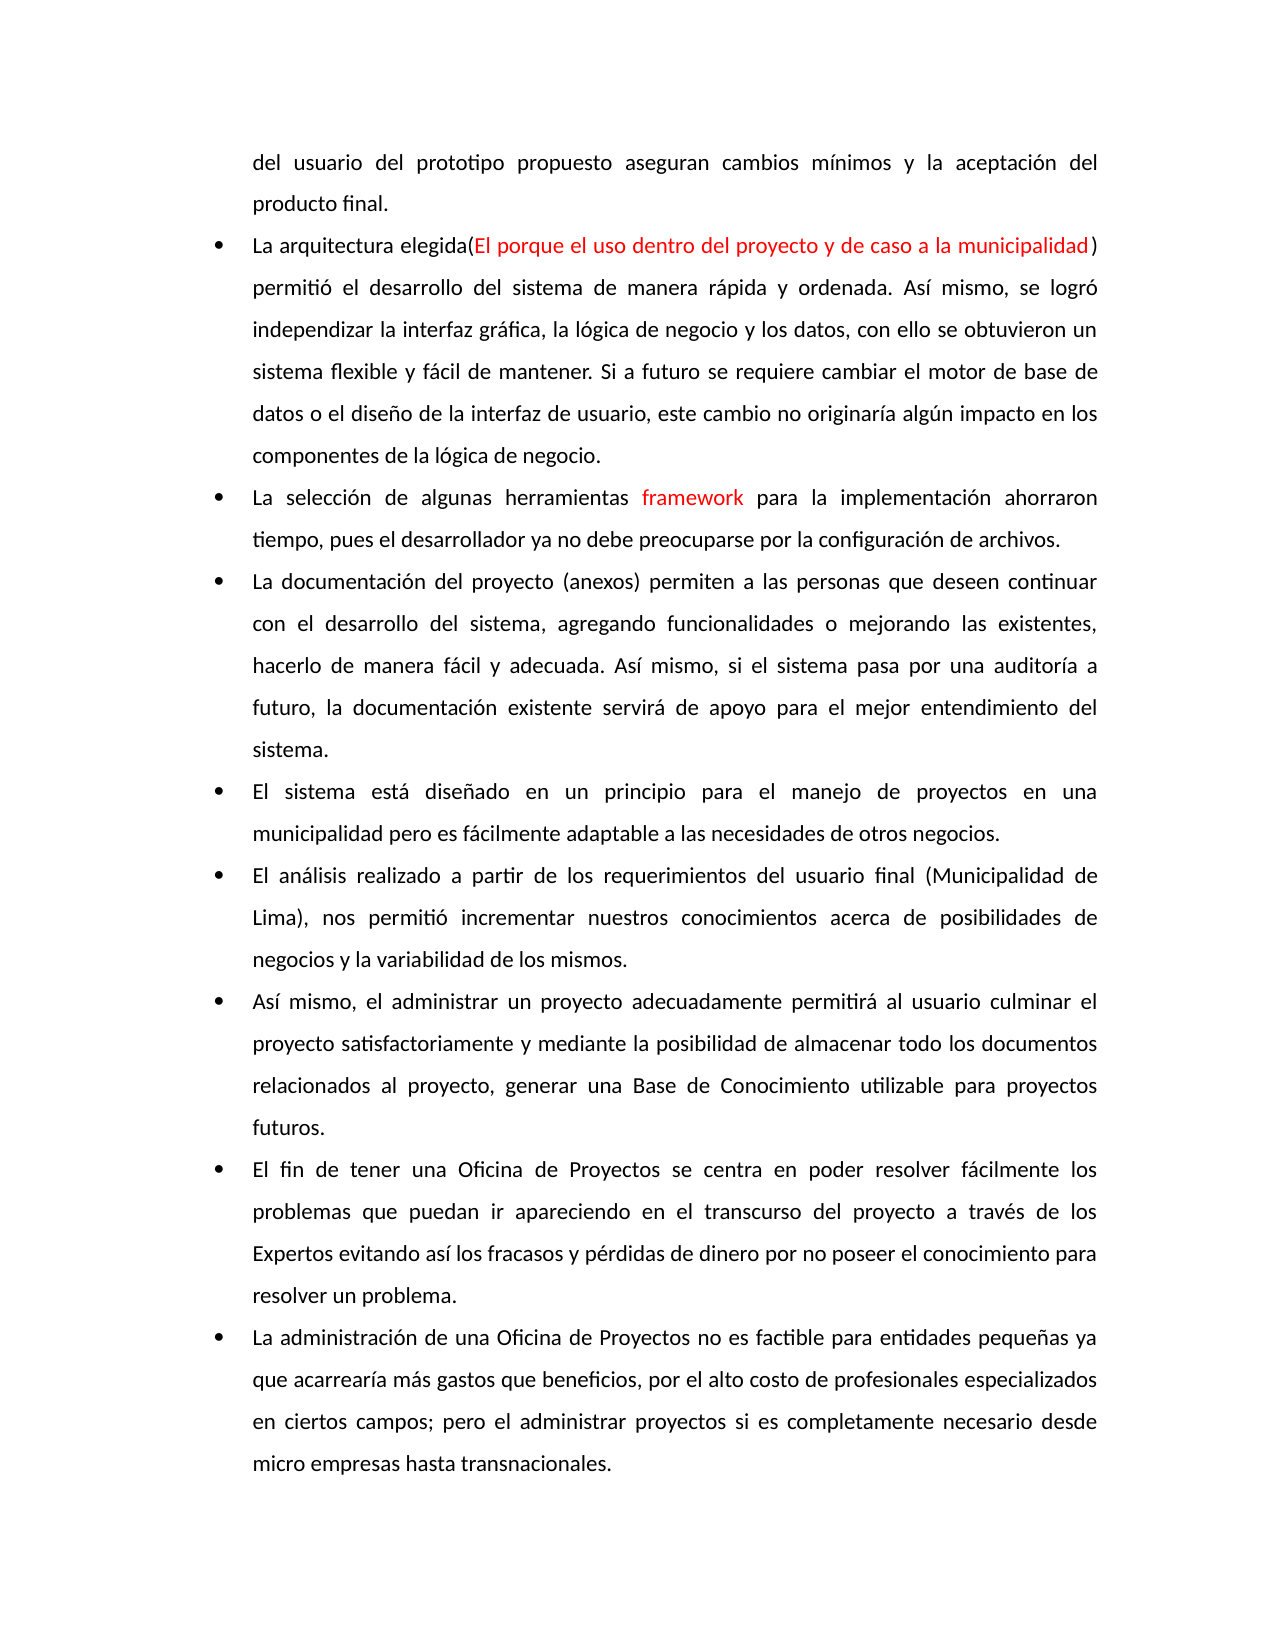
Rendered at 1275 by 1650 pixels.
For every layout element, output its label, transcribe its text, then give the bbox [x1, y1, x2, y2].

list Así mismo, el administrar un proyecto adecuadamente permitirá al usuario culminar el proyecto satisfactoriamente y mediante la posibilidad de almacenar todo los documentos relacionados al proyecto, generar una Base de Conocimiento utilizable para proyectos futuros. [215, 987, 1098, 1141]
list El sistema está diseñado en un principio para el manejo de proyectos en una municipalidad pero es fácilmente adaptable a las necesidades de otros negocios. [215, 777, 1098, 847]
list La arquitectura elegida(El porque el uso dentro del proyecto y de caso a la municipalidad) permitió el desarrollo del sistema de manera rápida y ordenada. Así mismo, se logró independizar la interfaz gráfica, la lógica de negocio y los datos, con ello se obtuvieron un sistema flexible y fácil de mantener. Si a futuro se requiere cambiar el motor de base de datos o el diseño de la interfaz de usuario, este cambio no originaría algún impacto en los componentes de la lógica de negocio. [215, 232, 1098, 469]
list La administración de una Oficina de Proyectos no es factible para entidades pequeñas ya que acarrearía más gastos que beneficios, por el alto costo de profesionales especializados en ciertos campos; pero el administrar proyectos si es completamente necesario desde micro empresas hasta transnacionales. [215, 1323, 1098, 1477]
list El fin de tener una Oficina de Proyectos se centra en poder resolver fácilmente los problemas que puedan ir apareciendo en el transcurso del proyecto a través de los Expertos evitando así los fracasos y pérdidas de dinero por no poseer el conocimiento para resolver un problema. [215, 1155, 1098, 1309]
list La documentación del proyecto (anexos) permiten a las personas que deseen continuar con el desarrollo del sistema, agregando funcionalidades o mejorando las existentes, hacerlo de manera fácil y adecuada. Así mismo, si el sistema pasa por una auditoría a futuro, la documentación existente servirá de apoyo para el mejor entendimiento del sistema. [215, 567, 1098, 763]
list La selección de algunas herramientas framework para la implementación ahorraron tiempo, pues el desarrollador ya no debe preocuparse por la configuración de archivos. [215, 483, 1098, 553]
list El análisis realizado a partir de los requerimientos del usuario final (Municipalidad de Lima), nos permitió incrementar nuestros conocimientos acerca de posibilidades de negocios y la variabilidad de los mismos. [215, 861, 1098, 973]
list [215, 148, 1098, 218]
